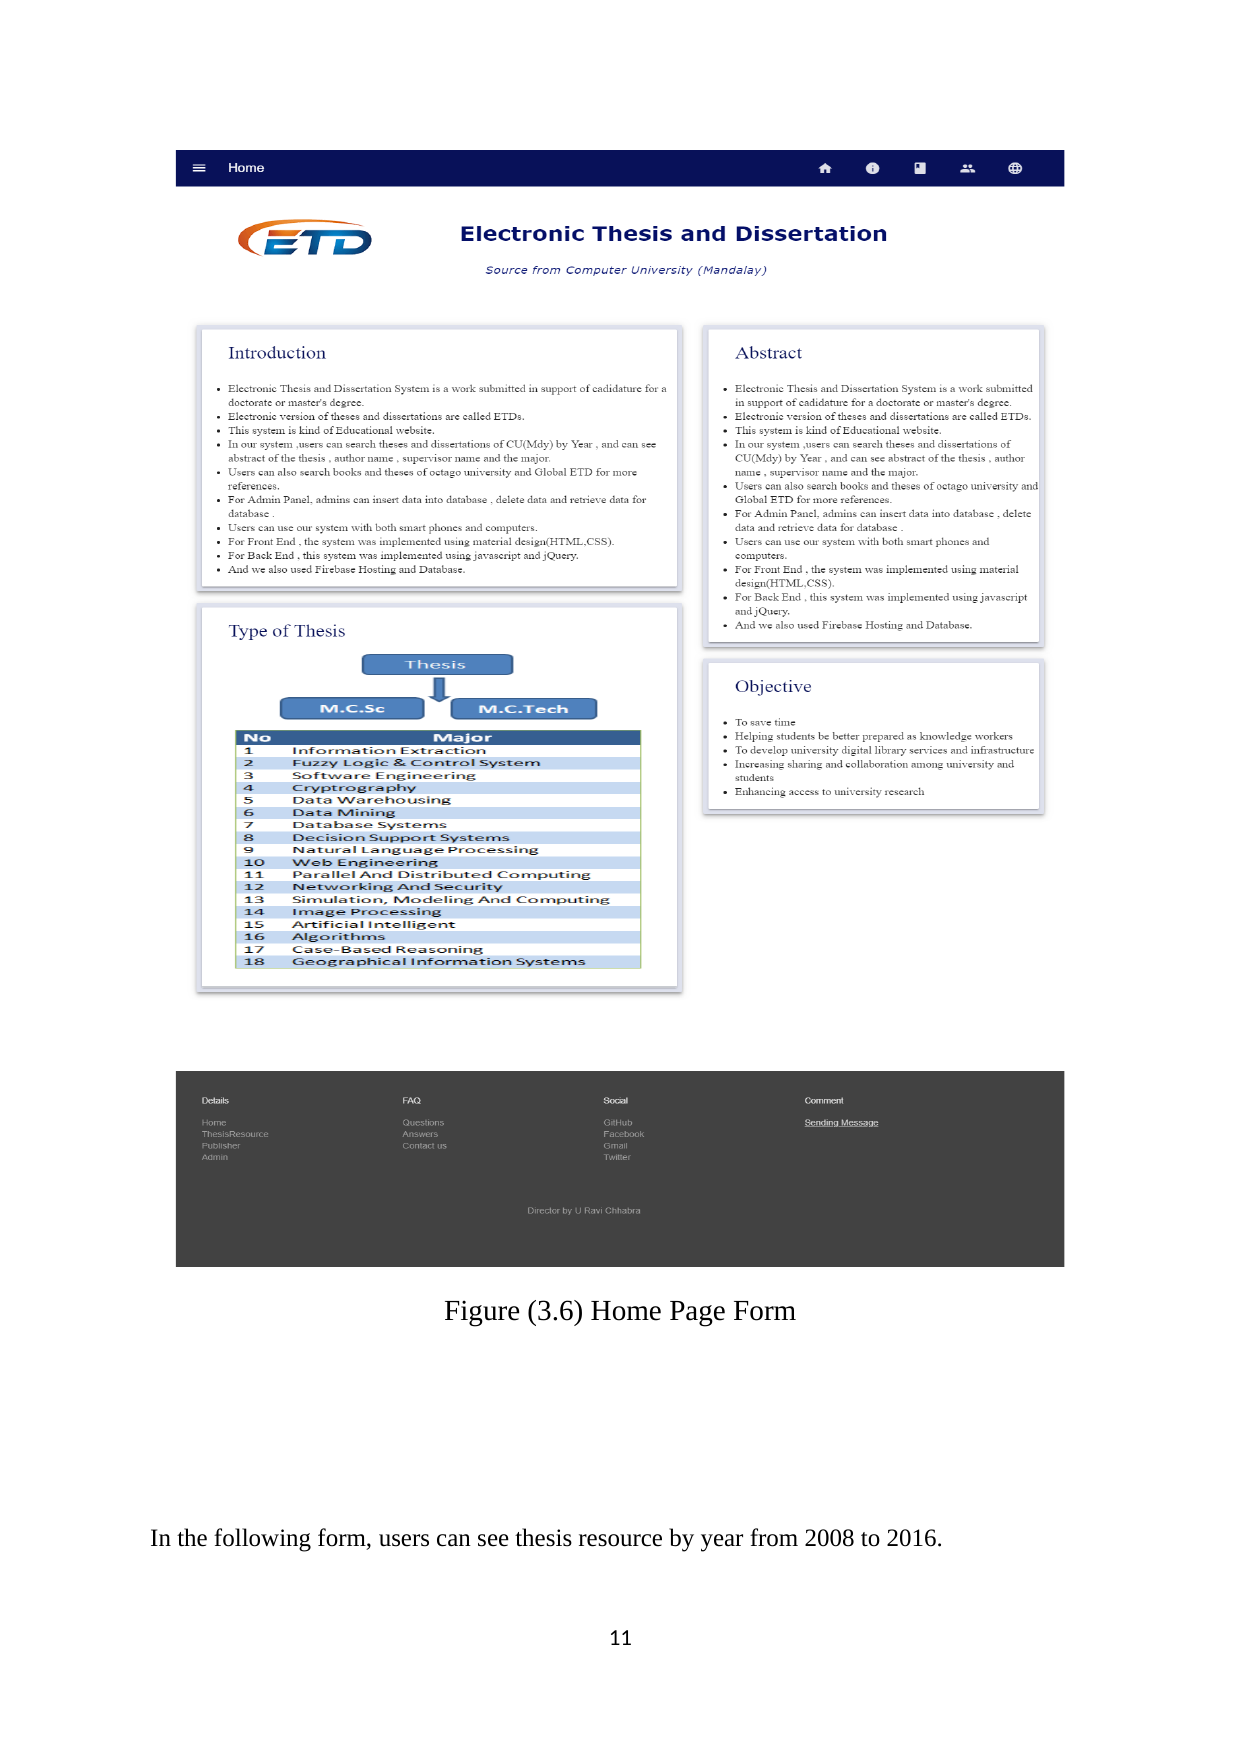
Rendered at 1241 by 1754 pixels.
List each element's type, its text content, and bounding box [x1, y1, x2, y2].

text In the following form, users can see thesis resource by year from 2008 to 2016. [150, 1523, 1090, 1552]
text Figure (3.6) Home Page Form [150, 1293, 1090, 1327]
picture [175, 150, 1065, 1267]
